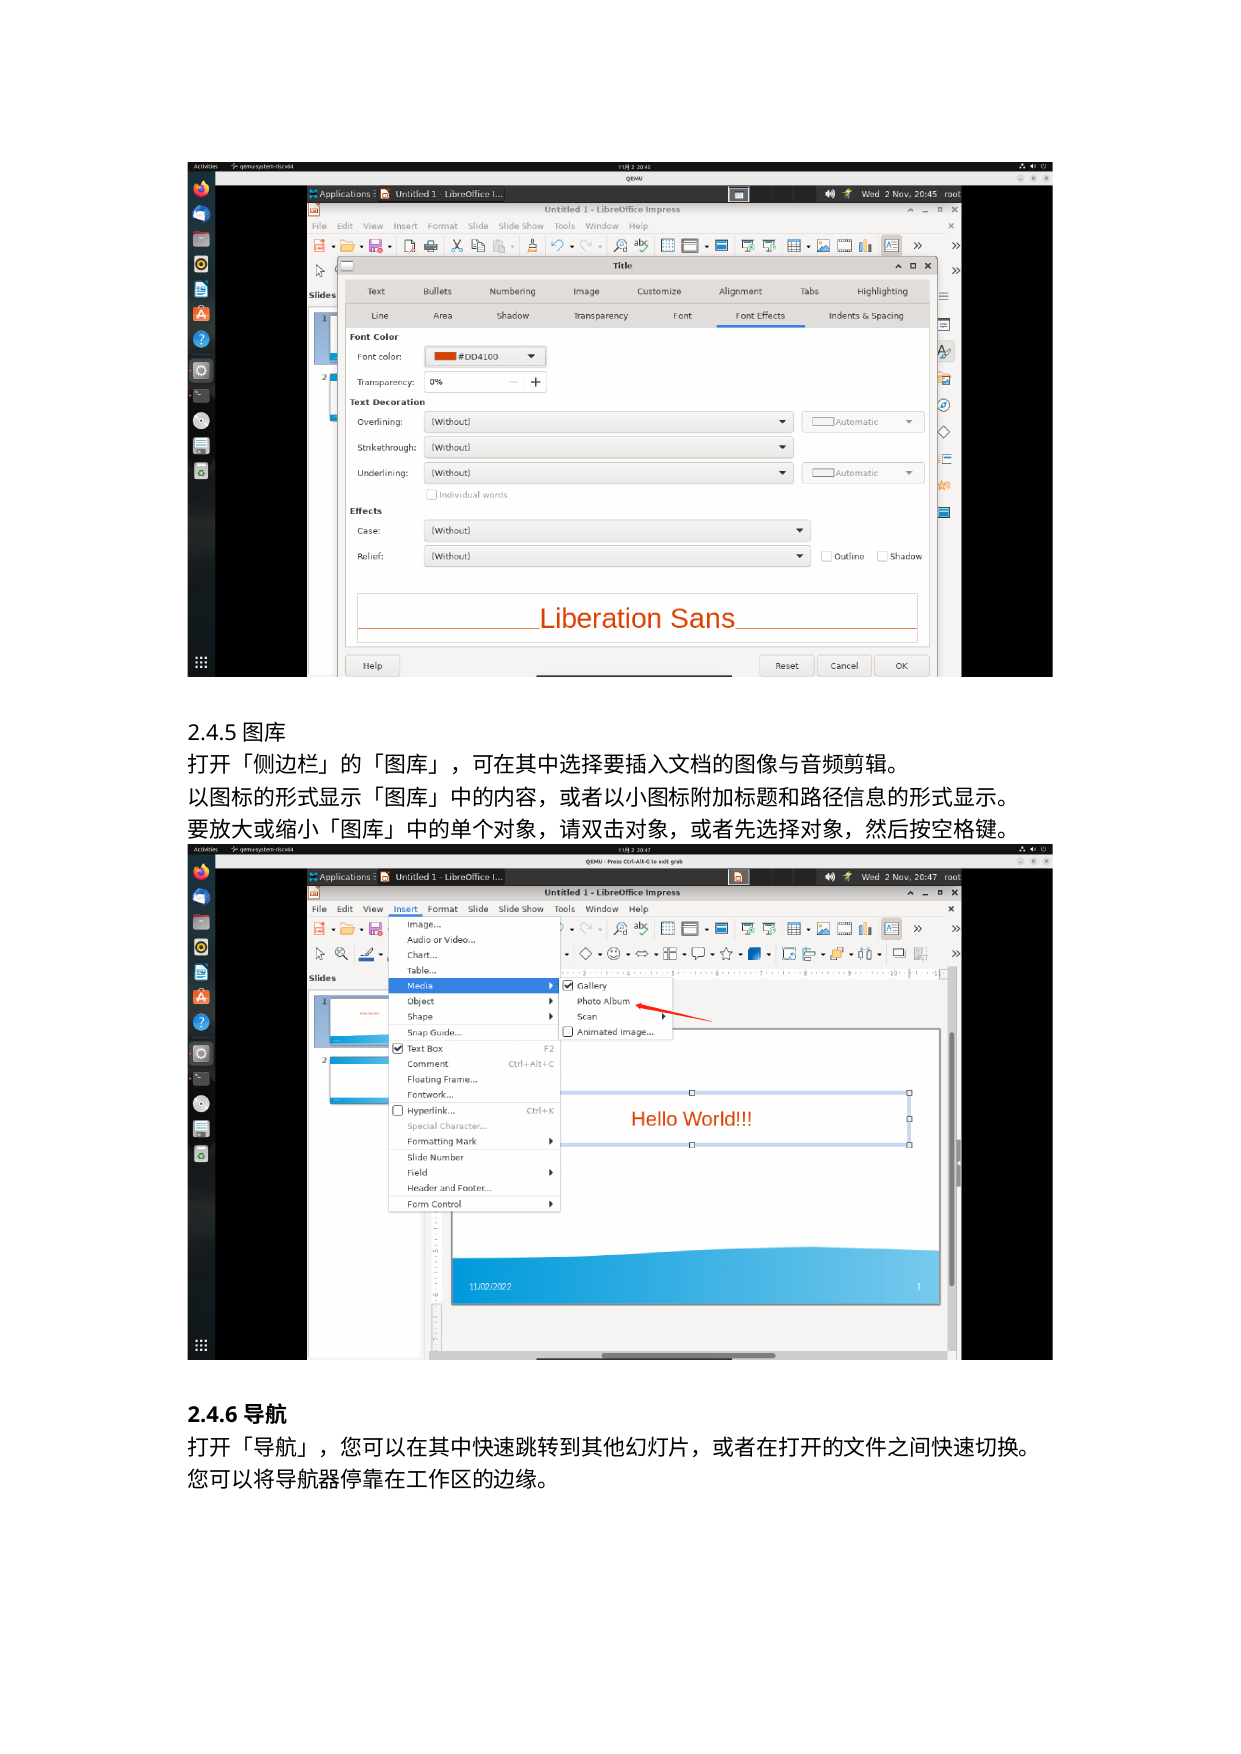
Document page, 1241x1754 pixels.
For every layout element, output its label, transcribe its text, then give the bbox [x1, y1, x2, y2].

text 2.4.6 导航 [187, 1397, 1053, 1429]
text 打开「侧边栏」的「图库」，可在其中选择要插入文档的图像与音频剪辑。 [187, 747, 1053, 779]
text 2.4.5 图库 [187, 714, 1053, 747]
picture [187, 844, 1053, 1360]
text 打开「导航」，您可以在其中快速跳转到其他幻灯片，或者在打开的文件之间快速切换。 [187, 1429, 1053, 1462]
text 以图标的形式显示「图库」中的内容，或者以小图标附加标题和路径信息的形式显示。 [187, 779, 1053, 812]
text 要放大或缩小「图库」中的单个对象，请双击对象，或者先选择对象，然后按空格键。 [187, 812, 1053, 844]
picture [187, 162, 1053, 677]
text 您可以将导航器停靠在工作区的边缘。 [187, 1462, 1053, 1494]
